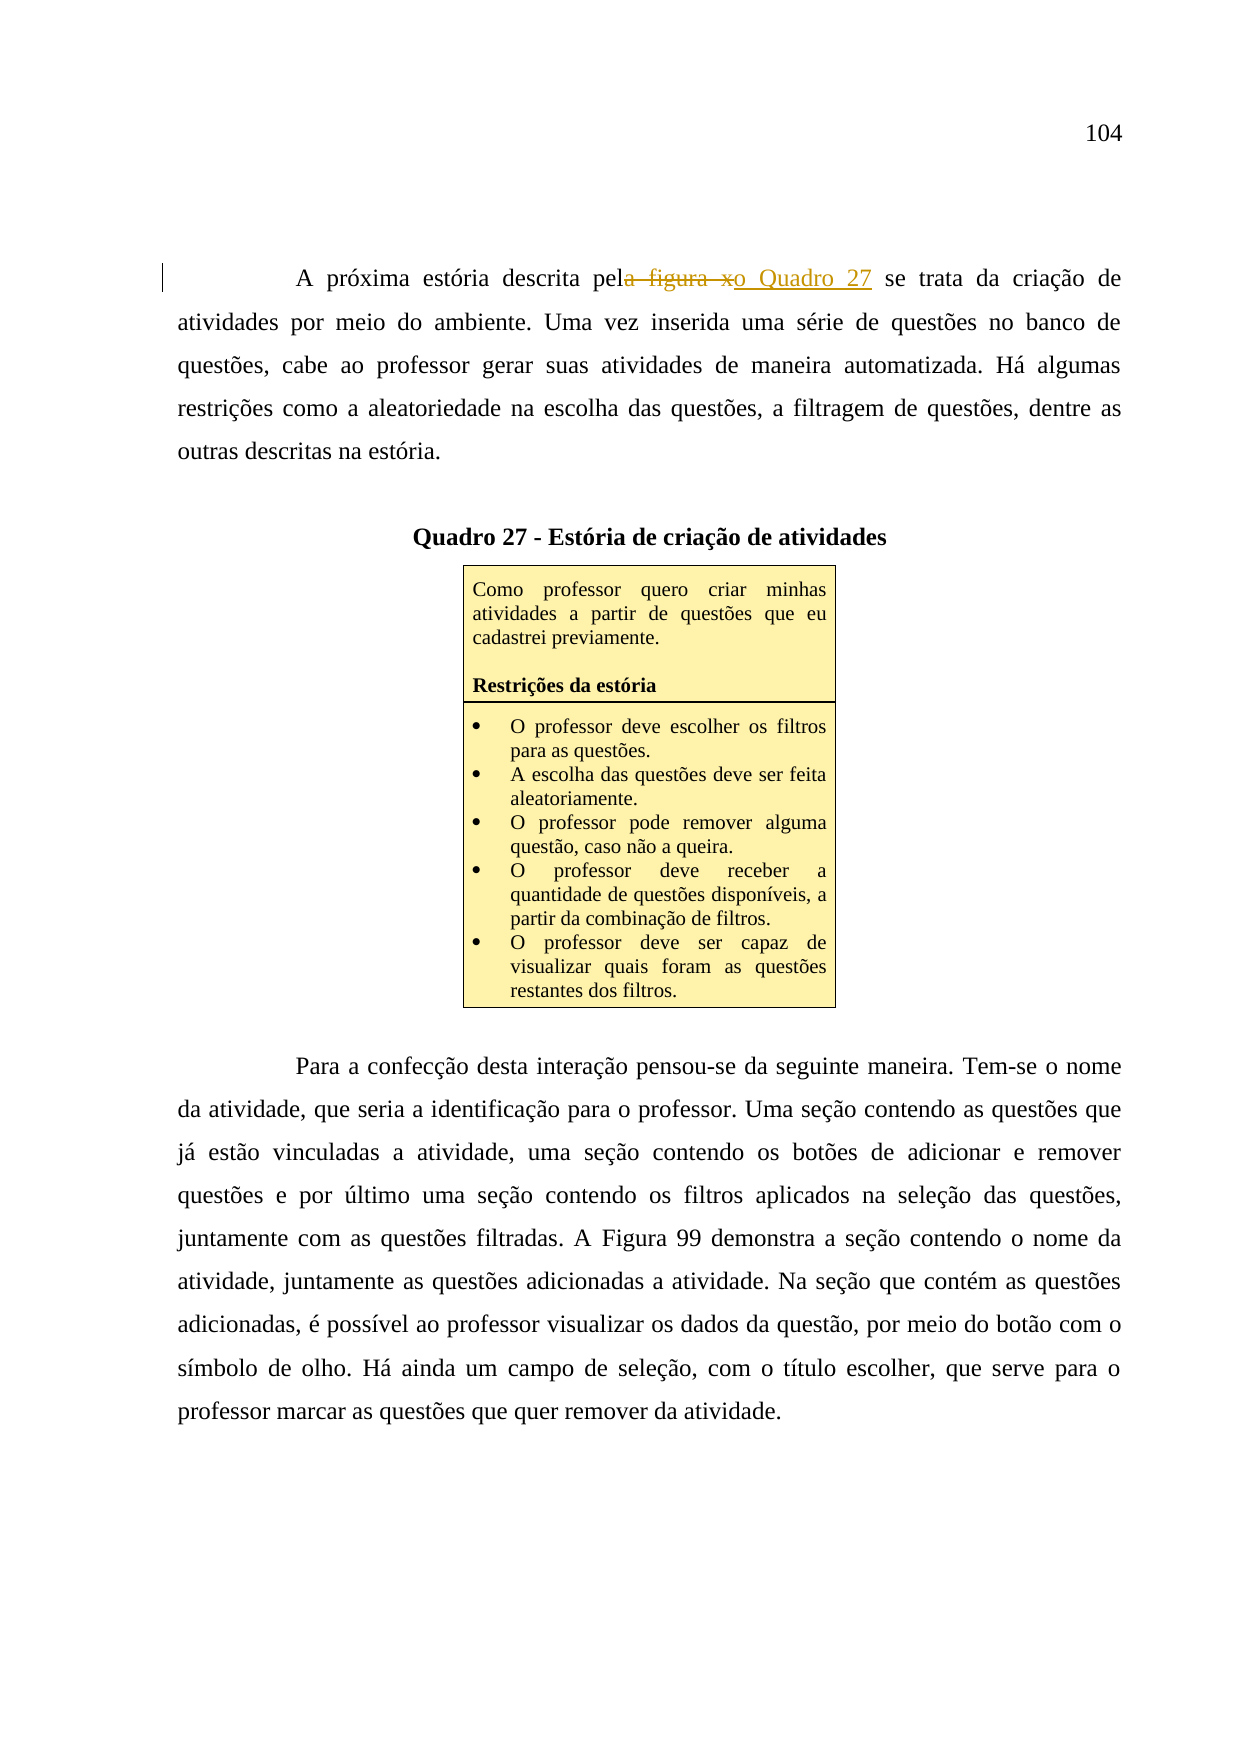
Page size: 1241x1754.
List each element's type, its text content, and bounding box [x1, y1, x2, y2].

text A próxima estória descrita pel se trata da criação de atividades por meio do ambiente. Uma vez inserida uma série de questões no banco de questões, cabe ao professor gerar suas atividades de maneira automatizada. Há algumas restrições como a aleatoriedade na escolha das questões, a filtragem de questões, dentre as outras descritas na estória. [177, 263, 1122, 465]
list O professor deve ser capaz de visualizar quais foram as questões restantes dos filtros. [464, 919, 835, 1007]
text Para a confecção desta interação pensou-se da seguinte maneira. Tem-se o nome da atividade, que seria a identificação para o professor. Uma seção contendo as questões que já estão vinculadas a atividade, uma seção contendo os botões de adicionar e remover questões e por último uma seção contendo os filtros aplicados na seleção das questões, juntamente com as questões filtradas. A demonstra a seção contendo o nome da atividade, juntamente as questões adicionadas a atividade. Na seção que contém as questões adicionadas, é possível ao professor visualizar os dados da questão, por meio do botão com o símbolo de olho. Há ainda um campo de seleção, com o título escolher, que serve para o professor marcar as questões que quer remover da atividade. [177, 1051, 1122, 1424]
list O professor deve escolher os filtros para as questões. [464, 703, 835, 750]
list A escolha das questões deve ser feita aleatoriamente. [464, 750, 835, 798]
list O professor deve receber a quantidade de questões disponíveis, a partir da combinação de filtros. [464, 847, 835, 919]
list O professor pode remover alguma questão, caso não a queira. [464, 798, 835, 847]
text Restrições da estória [464, 662, 835, 701]
text Como professor quero criar minhas atividades a partir de questões que eu cadastrei previamente. [464, 566, 835, 637]
